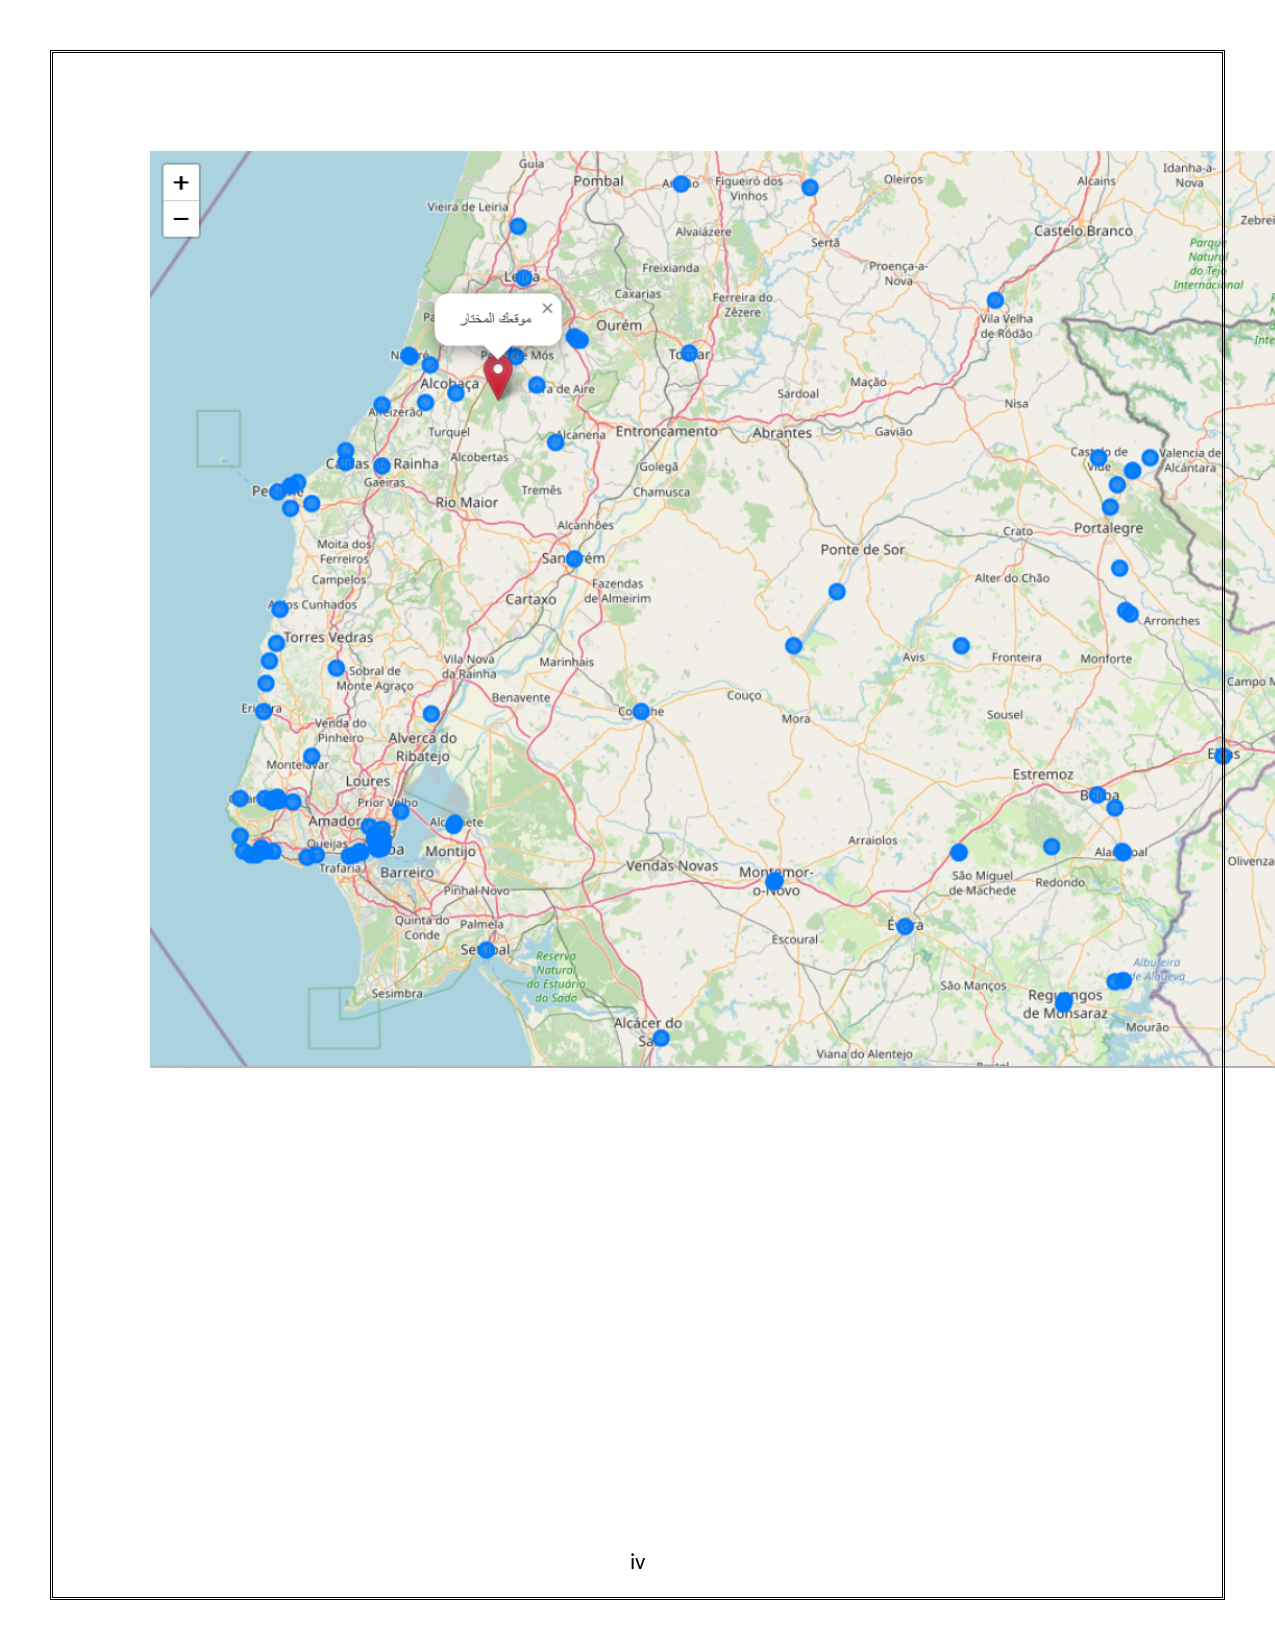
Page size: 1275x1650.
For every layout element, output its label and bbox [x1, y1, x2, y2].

picture [150, 150, 1222, 1068]
picture [1225, 150, 1275, 1068]
